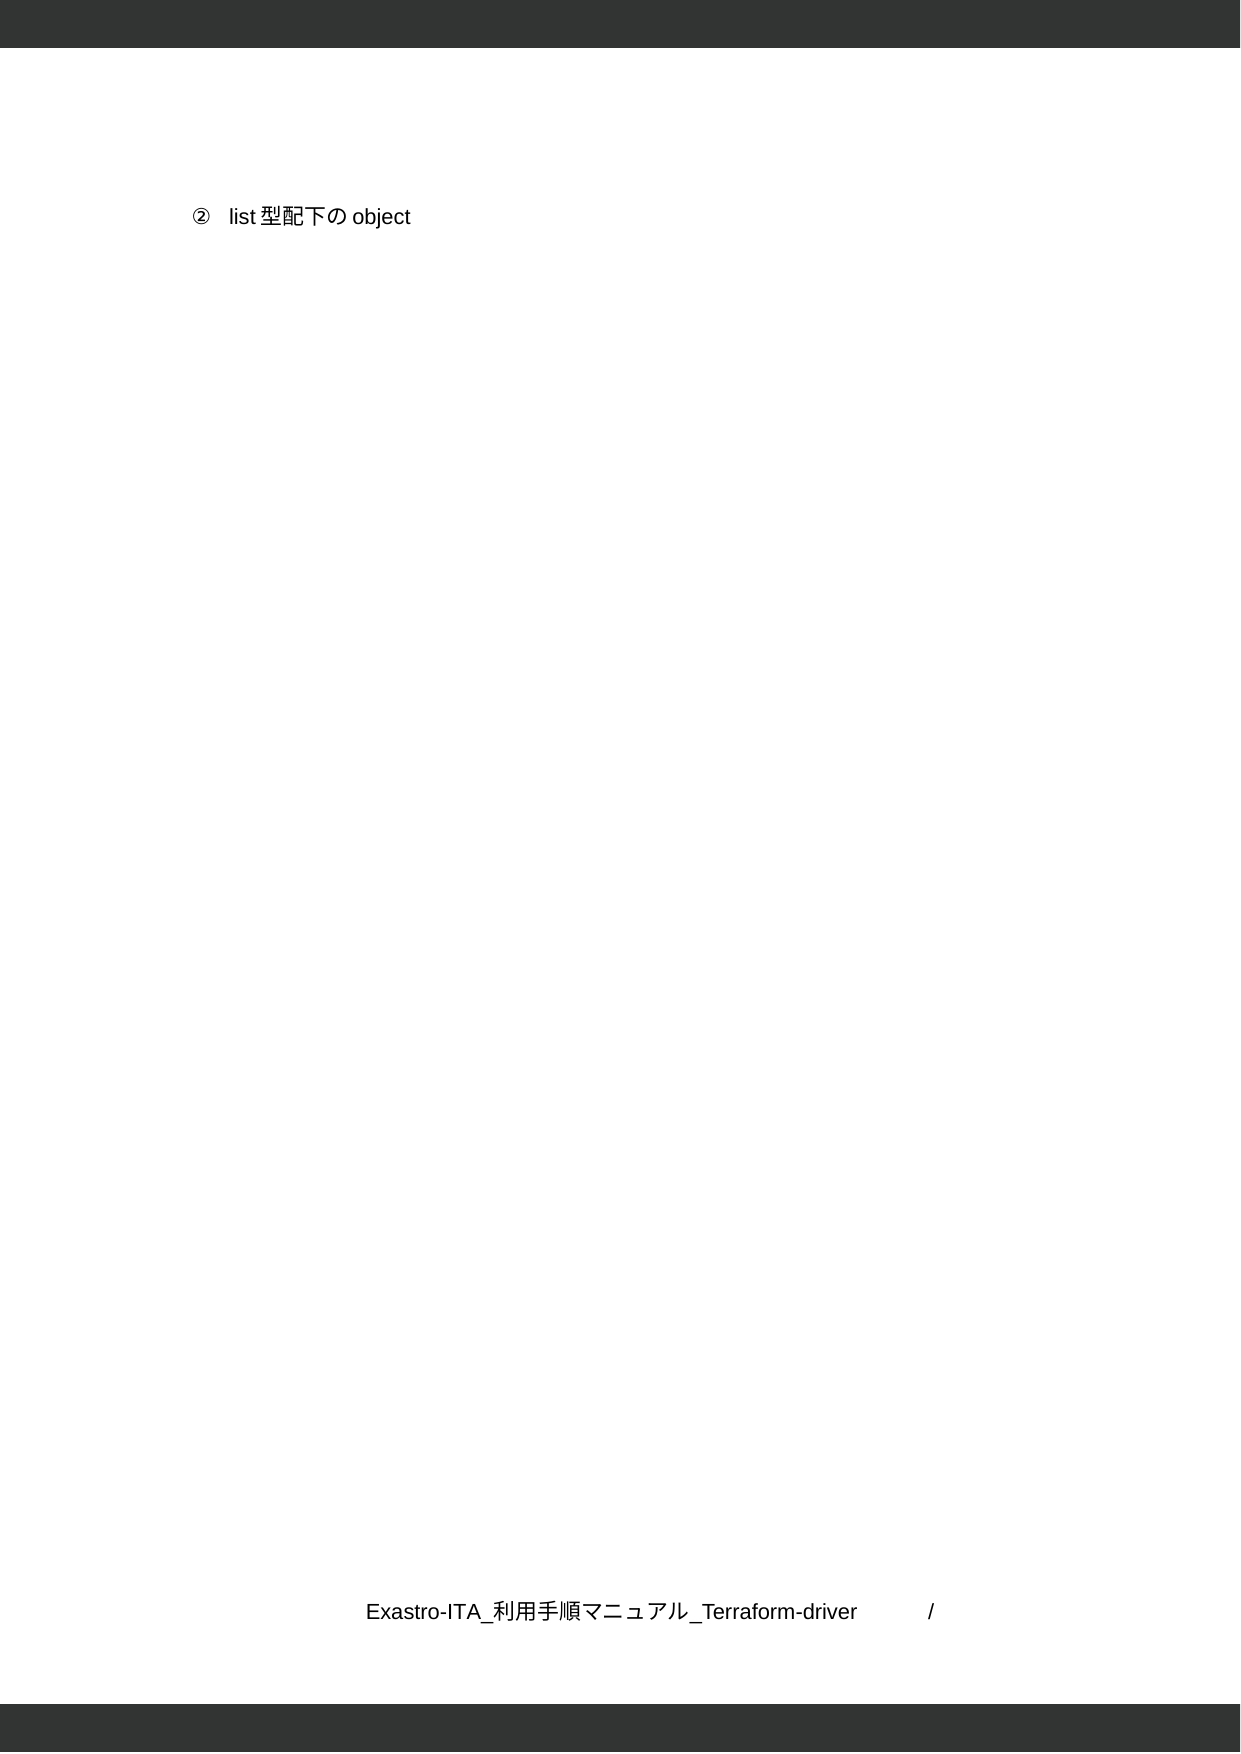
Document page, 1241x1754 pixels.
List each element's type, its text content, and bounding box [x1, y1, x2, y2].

picture [0, 0, 1241, 48]
list list型配下のobject [191, 185, 1152, 244]
picture [0, 1704, 1241, 1752]
